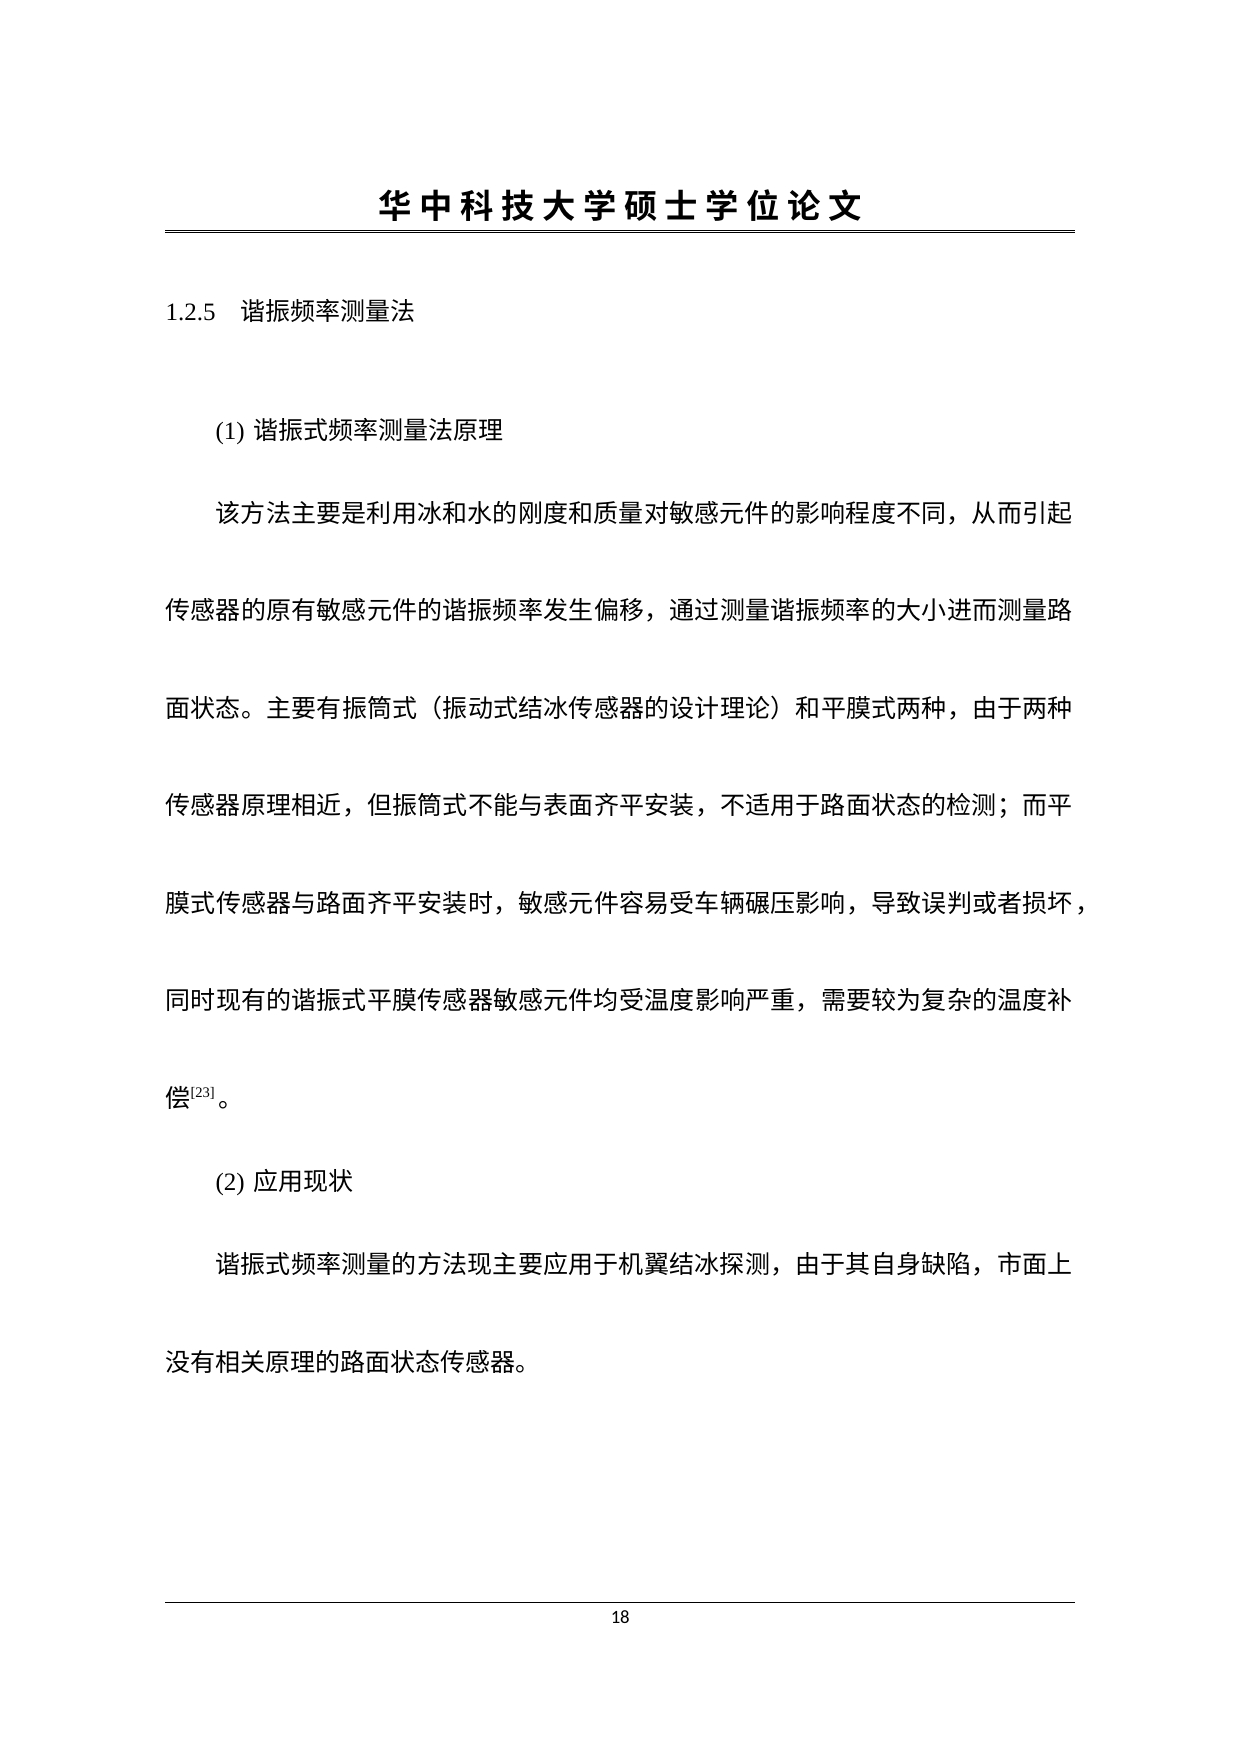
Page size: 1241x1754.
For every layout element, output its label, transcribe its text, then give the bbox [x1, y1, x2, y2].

text 该方法主要是利用冰和水的刚度和质量对敏感元件的影响程度不同，从而引起传感器的原有敏感元件的谐振频率发生偏移，通过测量谐振频率的大小进而测量路面状态。主要有振筒式（振动式结冰传感器的设计理论）和平膜式两种，由于两种传感器原理相近，但振筒式不能与表面齐平安装，不适用于路面状态的检测；而平膜式传感器与路面齐平安装时，敏感元件容易受车辆碾压影响，导致误判或者损坏，同时现有的谐振式平膜传感器敏感元件均受温度影响严重，需要较为复杂的温度补偿[23] 。 [165, 479, 1075, 1129]
list 应用现状 [215, 1147, 1075, 1212]
list 谐振频率测量法 [165, 277, 1075, 342]
list 谐振式频率测量法原理 [215, 396, 1075, 461]
text 谐振式频率测量的方法现主要应用于机翼结冰探测，由于其自身缺陷，市面上没有相关原理的路面状态传感器。 [165, 1230, 1075, 1393]
